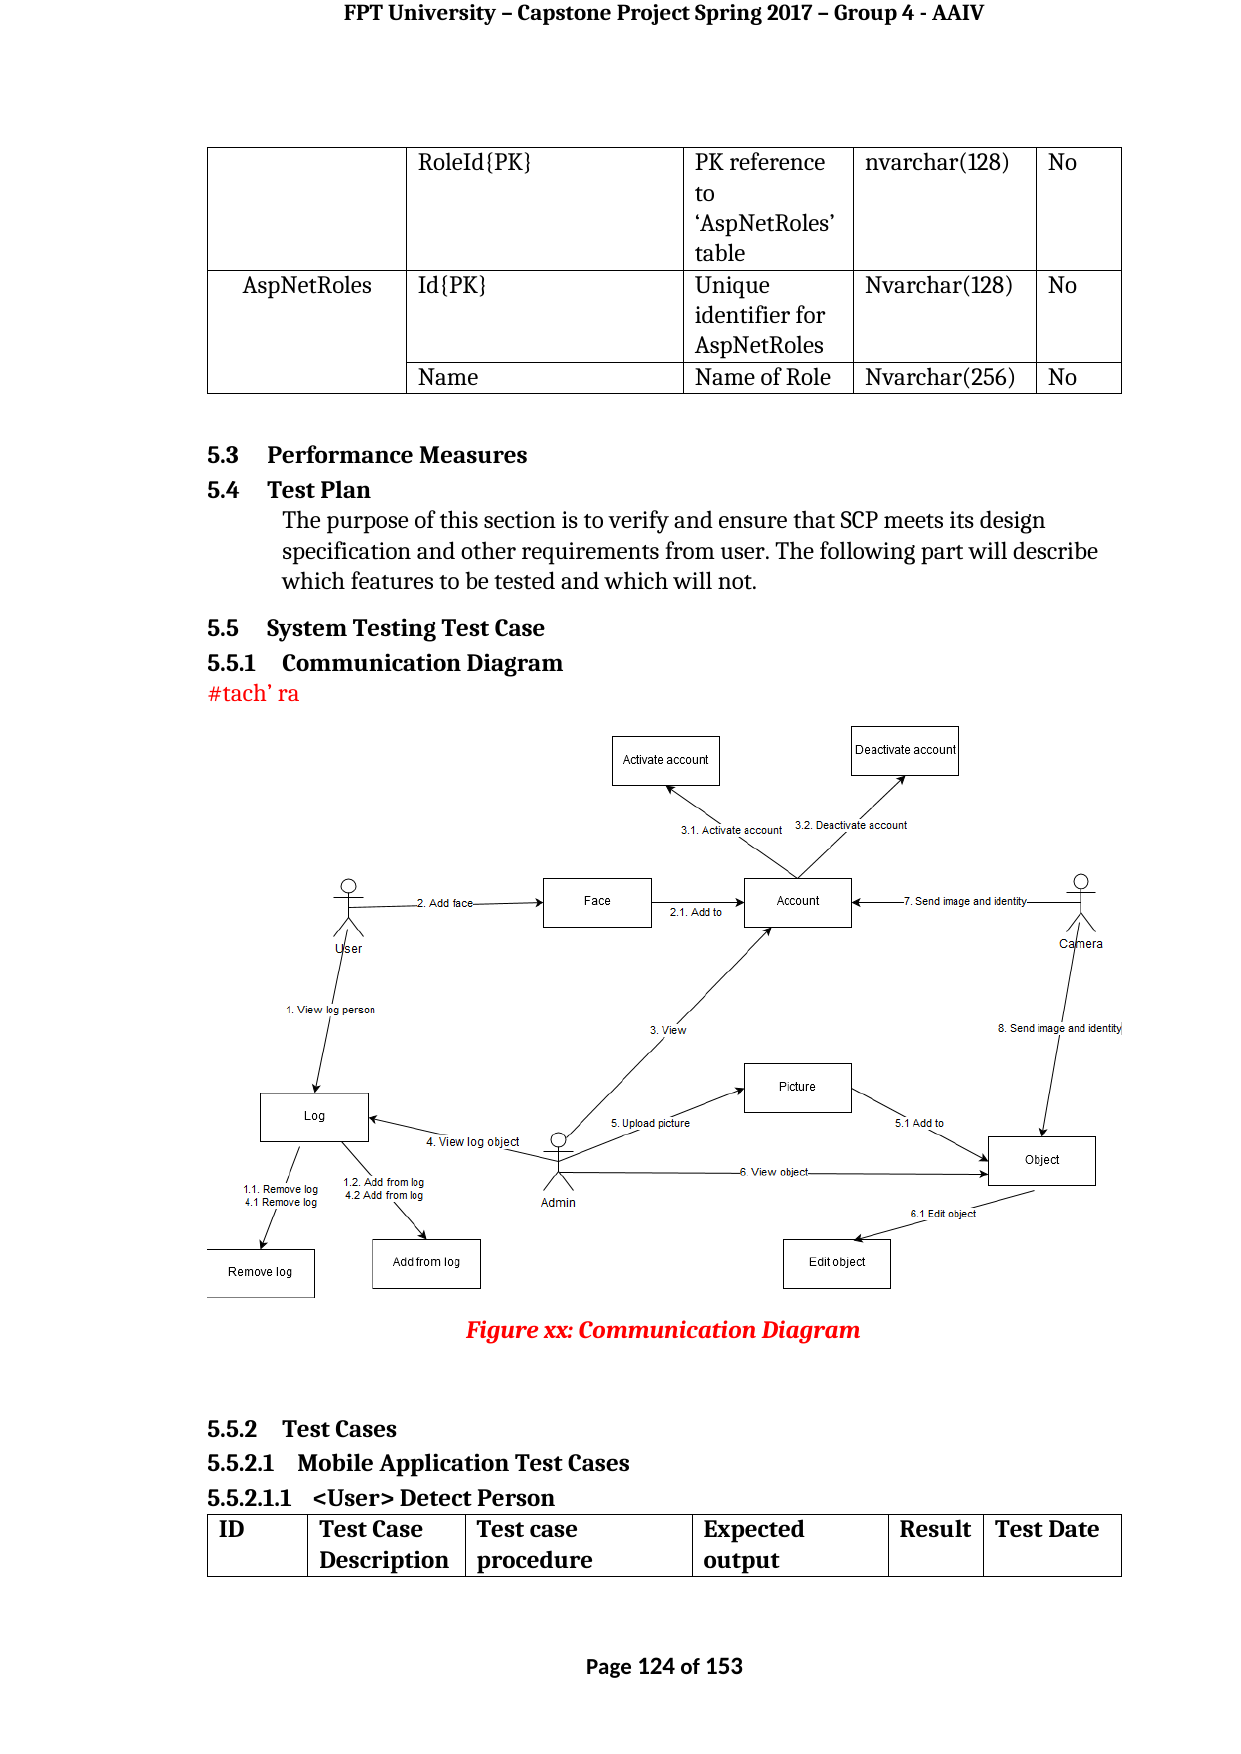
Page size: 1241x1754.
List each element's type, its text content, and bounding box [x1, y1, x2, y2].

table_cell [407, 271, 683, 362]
subtitle Test Cases [207, 1414, 1122, 1443]
subtitle Communication Diagram [207, 649, 1122, 677]
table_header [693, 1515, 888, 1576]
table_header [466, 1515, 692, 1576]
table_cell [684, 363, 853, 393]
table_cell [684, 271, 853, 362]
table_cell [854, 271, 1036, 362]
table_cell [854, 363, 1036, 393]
subtitle System Testing Test Case [207, 614, 1122, 643]
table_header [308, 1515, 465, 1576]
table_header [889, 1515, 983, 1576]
subtitle Performance Measures [207, 441, 1122, 470]
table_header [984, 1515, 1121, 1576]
subtitle <User> Detect Person [207, 1484, 1122, 1512]
subtitle Test Plan [207, 476, 1122, 504]
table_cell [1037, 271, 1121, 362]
text Figure xx: Communication Diagram [207, 1316, 1122, 1345]
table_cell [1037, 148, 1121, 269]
text #tach’ ra [207, 679, 1122, 708]
list The purpose of this section is to verify and ensure that SCP meets its design specification and other requirements from user. The following part will describe which features to be tested and which will not. [282, 506, 1122, 596]
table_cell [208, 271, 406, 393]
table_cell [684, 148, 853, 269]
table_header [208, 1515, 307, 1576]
subtitle Mobile Application Test Cases [207, 1449, 1122, 1478]
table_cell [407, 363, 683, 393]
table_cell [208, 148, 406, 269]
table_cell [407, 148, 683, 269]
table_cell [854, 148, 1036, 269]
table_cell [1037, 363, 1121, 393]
